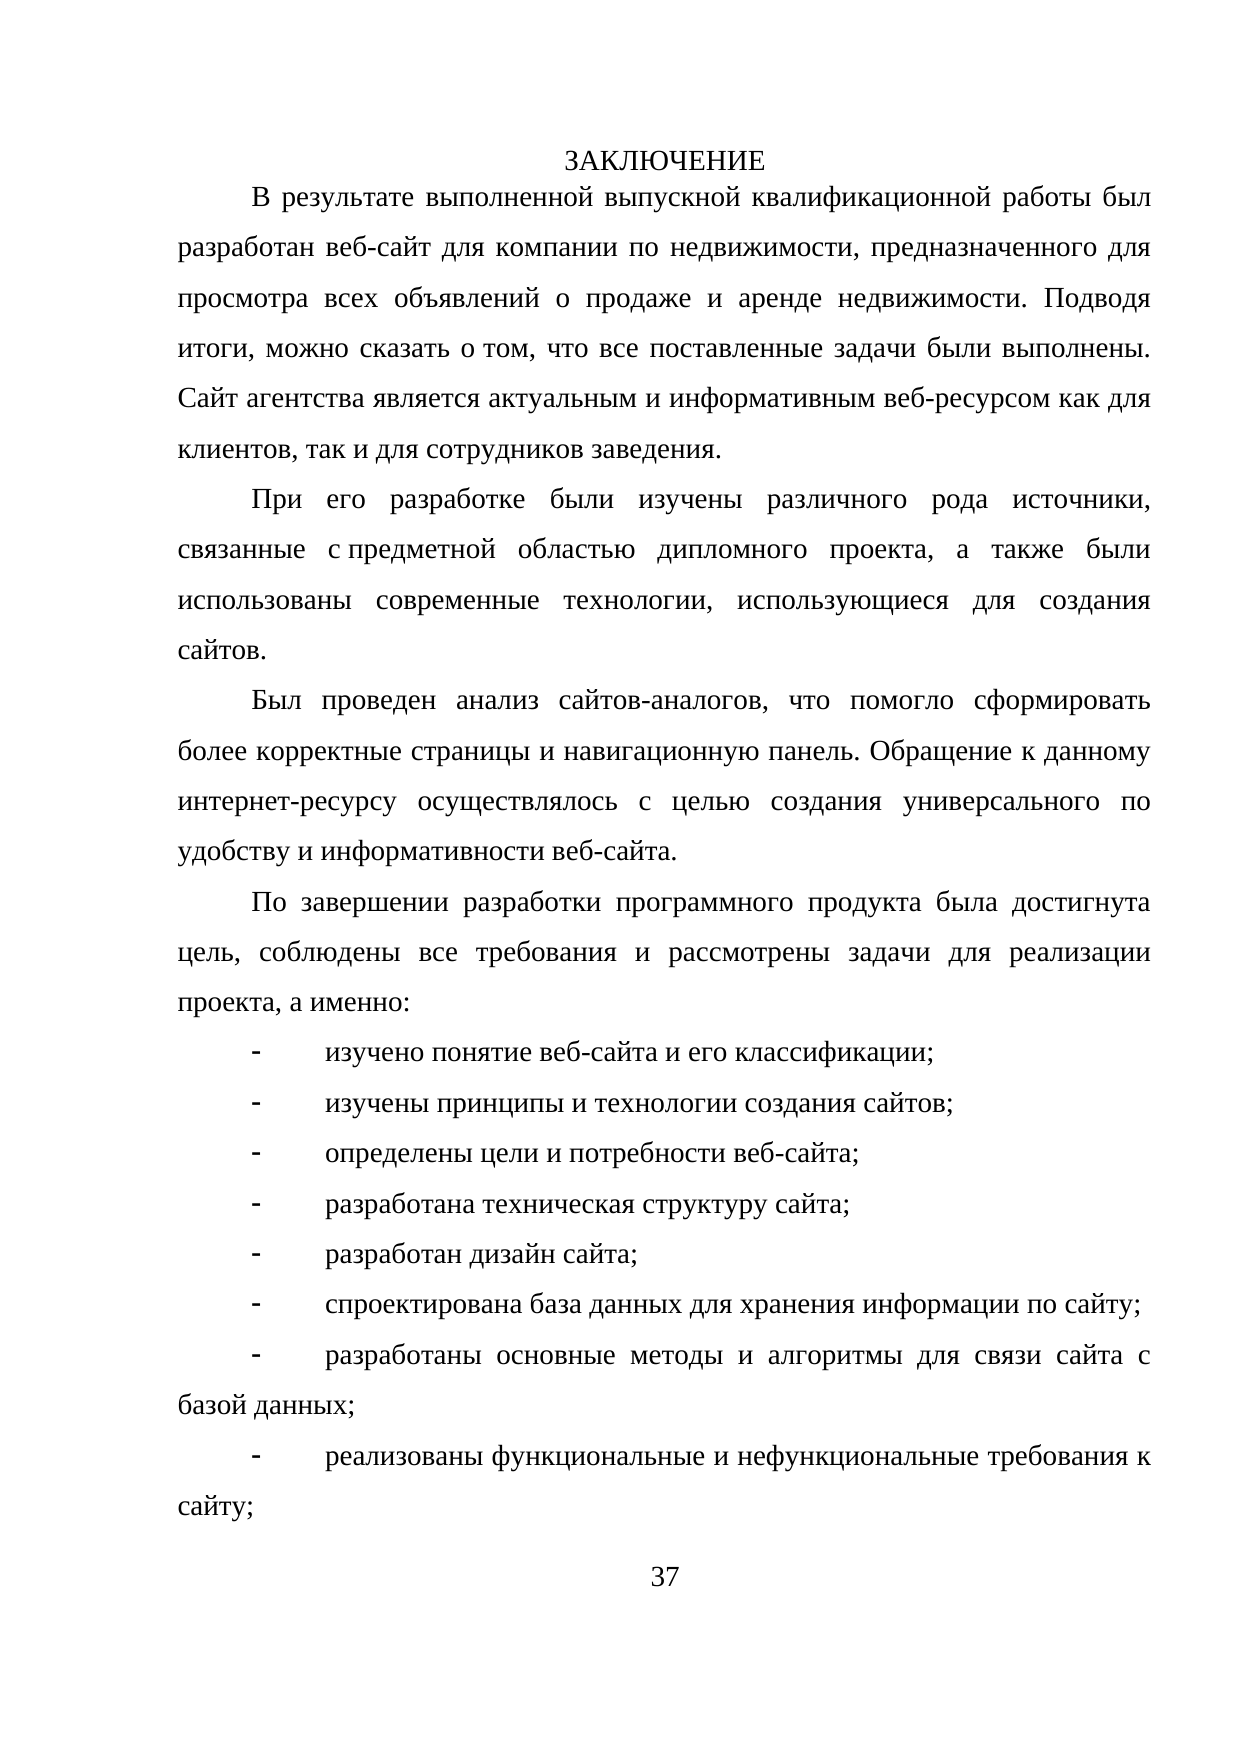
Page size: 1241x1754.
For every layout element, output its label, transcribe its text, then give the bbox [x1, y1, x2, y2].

list разработана техническая структуру сайта; [177, 1186, 1152, 1219]
list спроектирована база данных для хранения информации по сайту; [177, 1287, 1152, 1320]
list разработаны основные методы и алгоритмы для связи сайта с базой данных; [177, 1337, 1152, 1421]
subtitle ЗАКЛЮЧЕНИЕ [177, 143, 1152, 177]
text Был проведен анализ сайтов-аналогов, что помогло сформировать более корректные страницы и навигационную панель. Обращение к данному интернет-ресурсу осуществлялось с целью создания универсального по удобству и информативности веб-сайта. [177, 682, 1152, 867]
list определены цели и потребности веб-сайта; [177, 1135, 1152, 1169]
list изучено понятие веб-сайта и его классификации; [177, 1034, 1152, 1068]
list реализованы функциональные и нефункциональные требования к сайту; [177, 1438, 1152, 1522]
text По завершении разработки программного продукта была достигнута цель, соблюдены все требования и рассмотрены задачи для реализации проекта, а именно: [177, 884, 1152, 1018]
list разработан дизайн сайта; [177, 1236, 1152, 1270]
text В результате выполненной выпускной квалификационной работы был разработан веб-сайт для компании по недвижимости, предназначенного для просмотра всех объявлений о продаже и аренде недвижимости. Подводя итоги, можно сказать о том, что все поставленные задачи были выполнены. Сайт агентства является актуальным и информативным веб-ресурсом как для клиентов, так и для сотрудников заведения. [177, 179, 1152, 464]
list изучены принципы и технологии создания сайтов; [177, 1085, 1152, 1119]
text При его разработке были изучены различного рода источники, связанные с предметной областью дипломного проекта, а также были использованы современные технологии, использующиеся для создания сайтов. [177, 481, 1152, 666]
